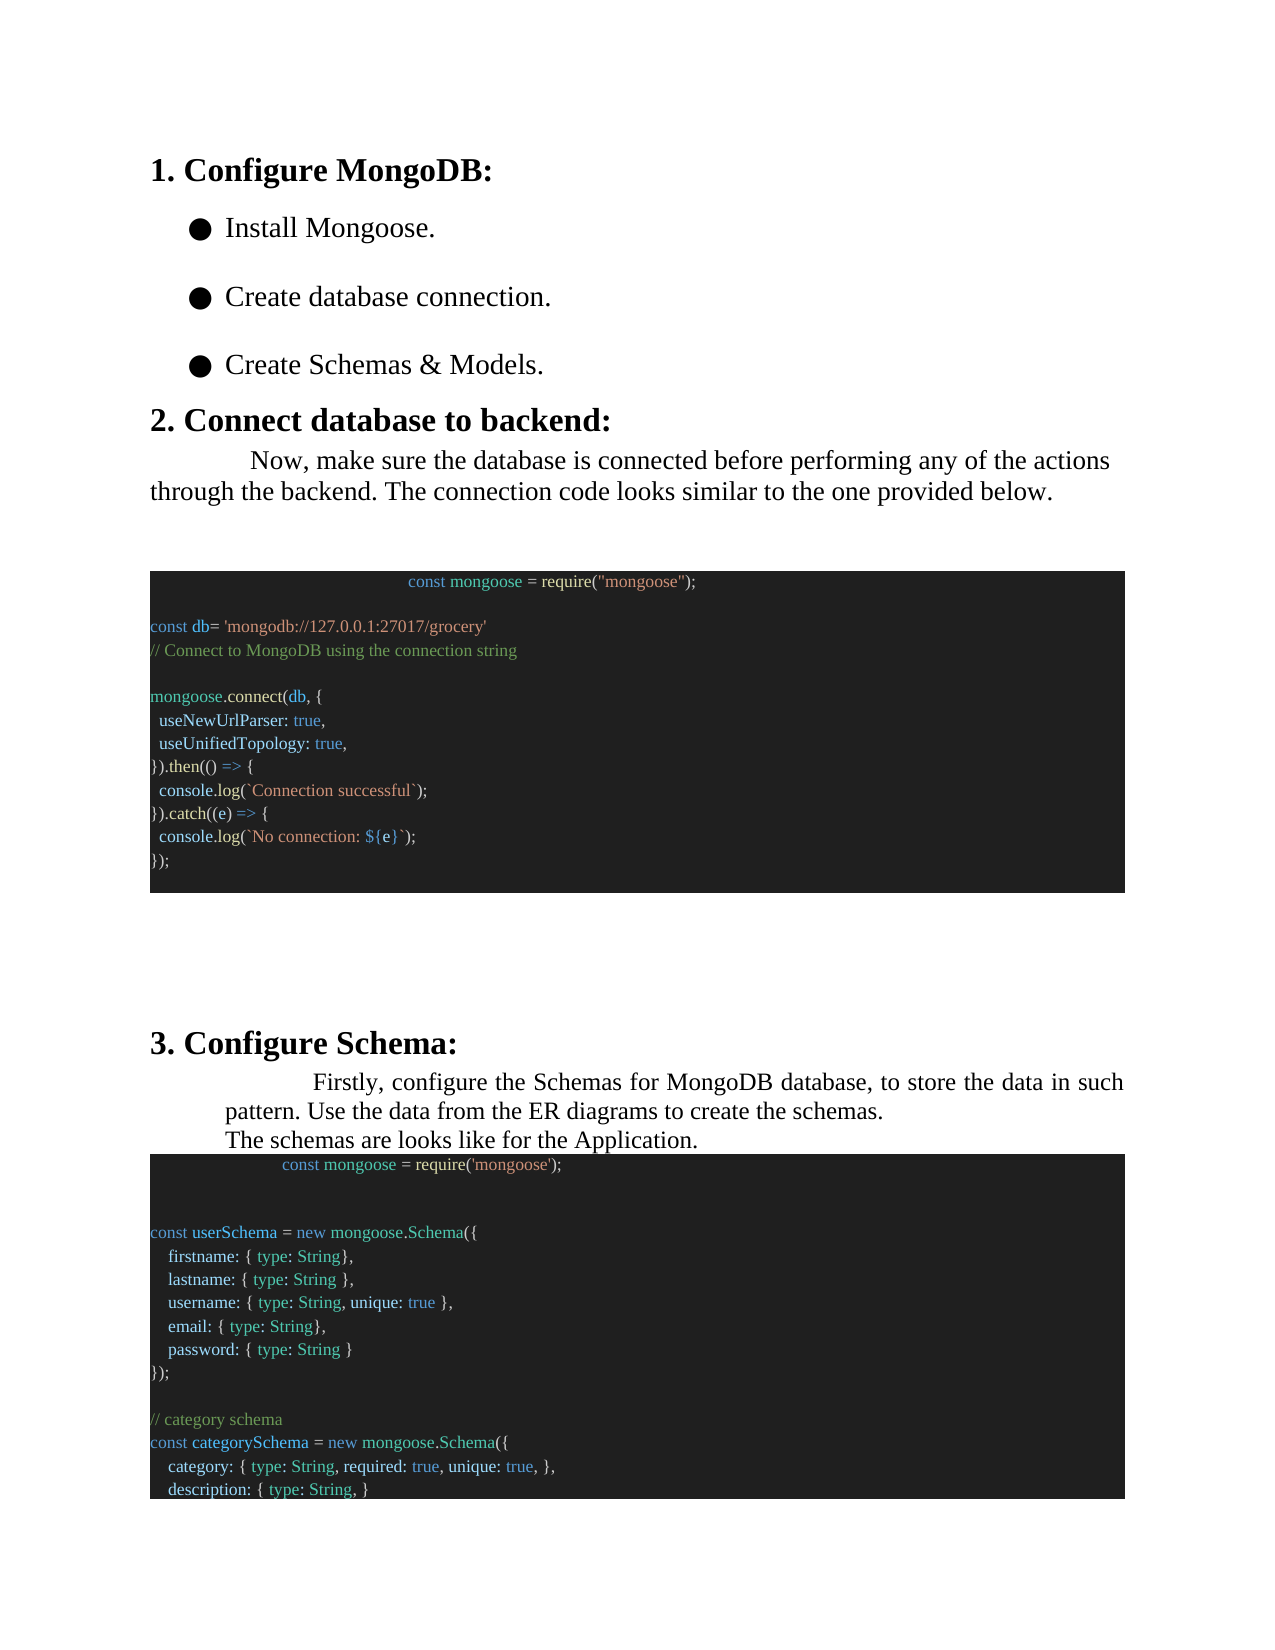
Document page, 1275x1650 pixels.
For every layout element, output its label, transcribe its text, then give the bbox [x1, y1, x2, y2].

text const userSchema = new mongoose.Schema({ [150, 1222, 1125, 1242]
text }).then(() => { [150, 756, 1125, 776]
text }).catch((e) => { [150, 803, 1125, 823]
text description: { type: String, } [150, 1479, 1125, 1499]
text password: { type: String } [150, 1339, 1125, 1359]
text const categorySchema = new mongoose.Schema({ [150, 1432, 1125, 1452]
text const mongoose = require("mongoose"); [150, 571, 1125, 591]
text lastname: { type: String }, [150, 1269, 1125, 1289]
text }); [150, 849, 1125, 870]
text useNewUrlParser: true, [150, 709, 1125, 730]
text }); [150, 1362, 1125, 1382]
text firstname: { type: String}, [150, 1245, 1125, 1266]
text console.log(`Connection successful`); [150, 779, 1125, 800]
text // Connect to MongoDB using the connection string [150, 639, 1125, 660]
text // category schema [150, 1409, 1125, 1429]
text email: { type: String}, [150, 1315, 1125, 1336]
text 1. Configure MongoDB: [150, 150, 1125, 188]
text category: { type: String, required: true, unique: true, }, [150, 1455, 1125, 1476]
text The schemas are looks like for the Application. [225, 1125, 1125, 1154]
list Create database connection. [187, 263, 1125, 323]
text 2. Connect database to backend: [150, 400, 1125, 439]
list Install Mongoose. [187, 194, 1125, 254]
text Now, make sure the database is connected before performing any of the actions through the backend. The connection code looks similar to the one provided below. [150, 444, 1125, 507]
text mongoose.connect(db, { [150, 686, 1125, 706]
text const mongoose = require('mongoose'); [150, 1154, 1125, 1174]
text 3. Configure Schema: [150, 1023, 1125, 1062]
list Create Schemas & Models. [187, 332, 1125, 391]
text const db= 'mongodb://127.0.0.1:27017/grocery' [150, 616, 1125, 636]
text useUnifiedTopology: true, [150, 733, 1125, 753]
text username: { type: String, unique: true }, [150, 1292, 1125, 1312]
text console.log(`No connection: ${e}`); [150, 826, 1125, 846]
text Firstly, configure the Schemas for MongoDB database, to store the data in such pattern. Use the data from the ER diagrams to create the schemas. [225, 1067, 1125, 1125]
